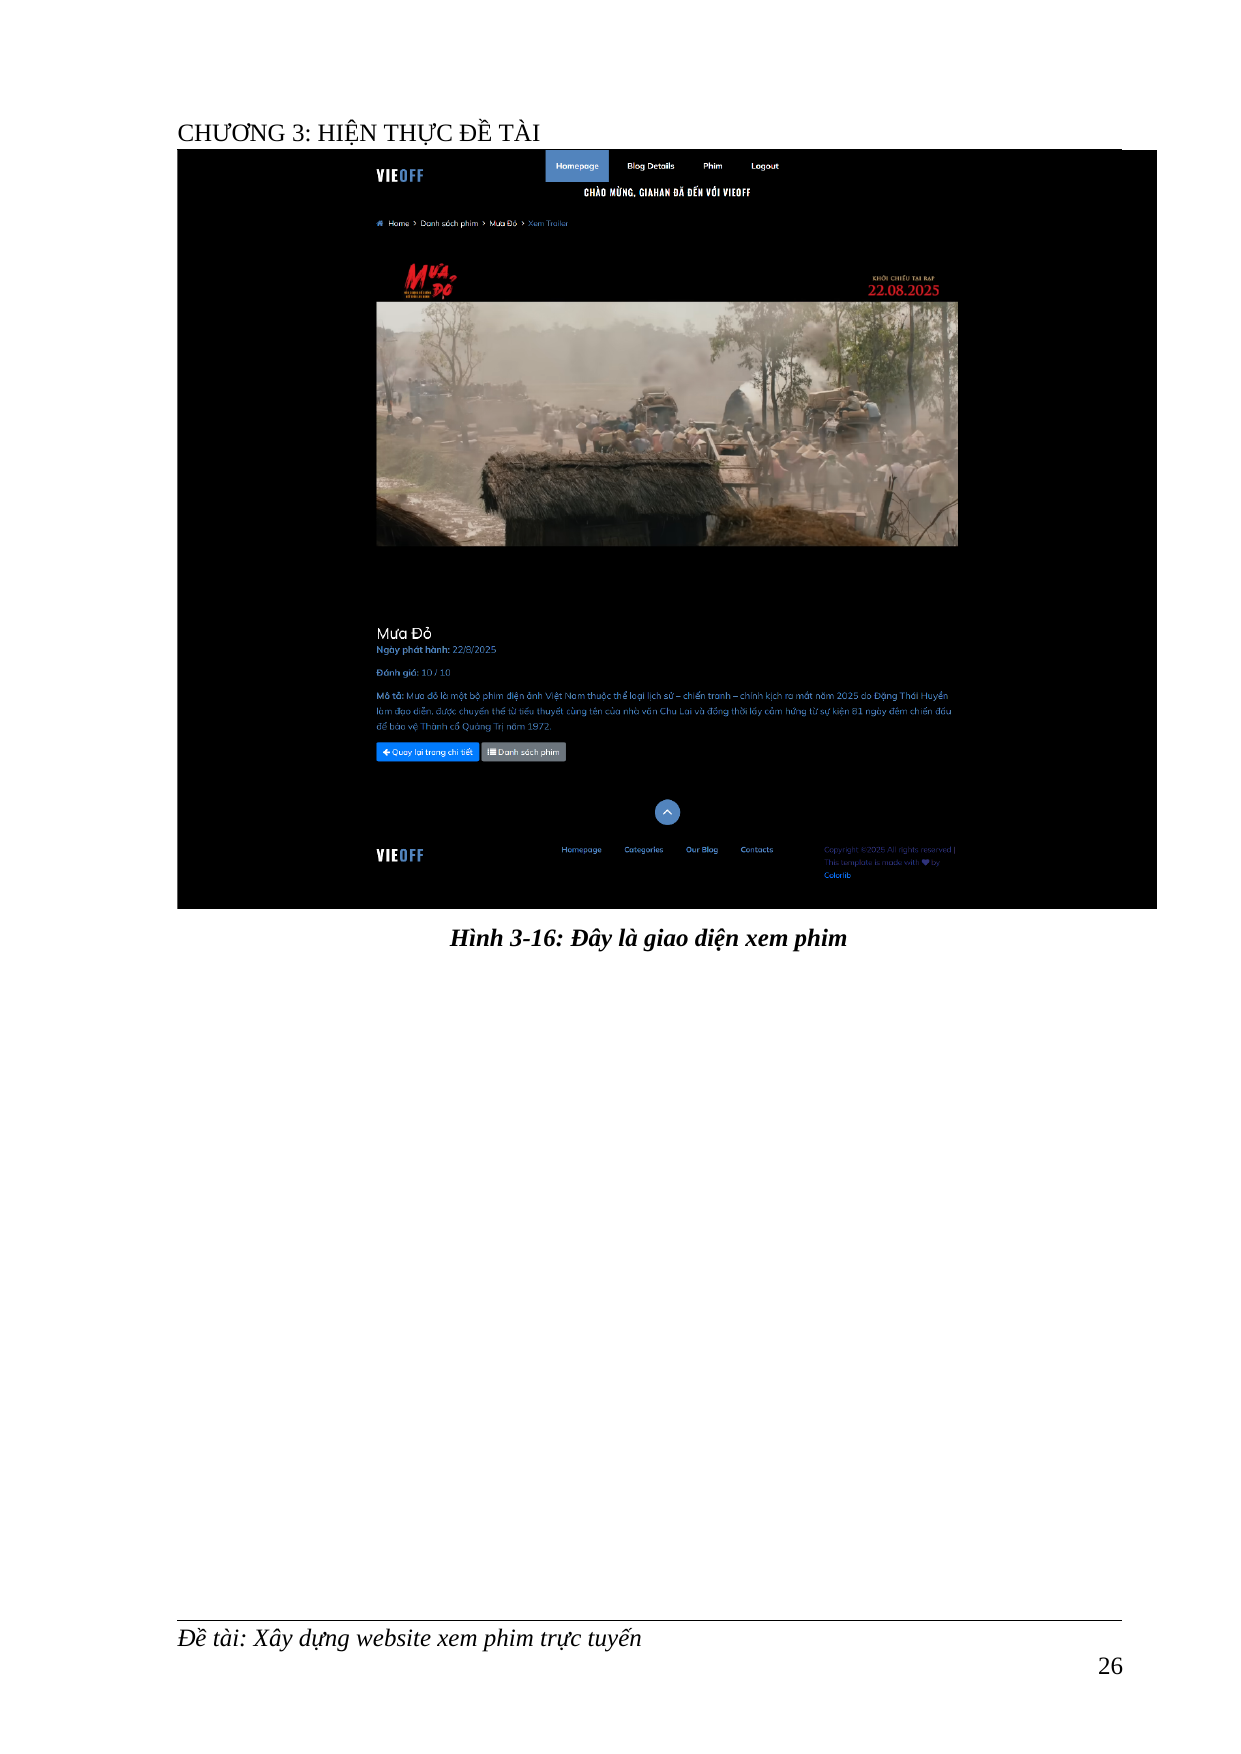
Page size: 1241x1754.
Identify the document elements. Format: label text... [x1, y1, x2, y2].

picture [177, 150, 1157, 909]
text Hình 3-16: Đây là giao diện xem phim [177, 923, 1122, 951]
